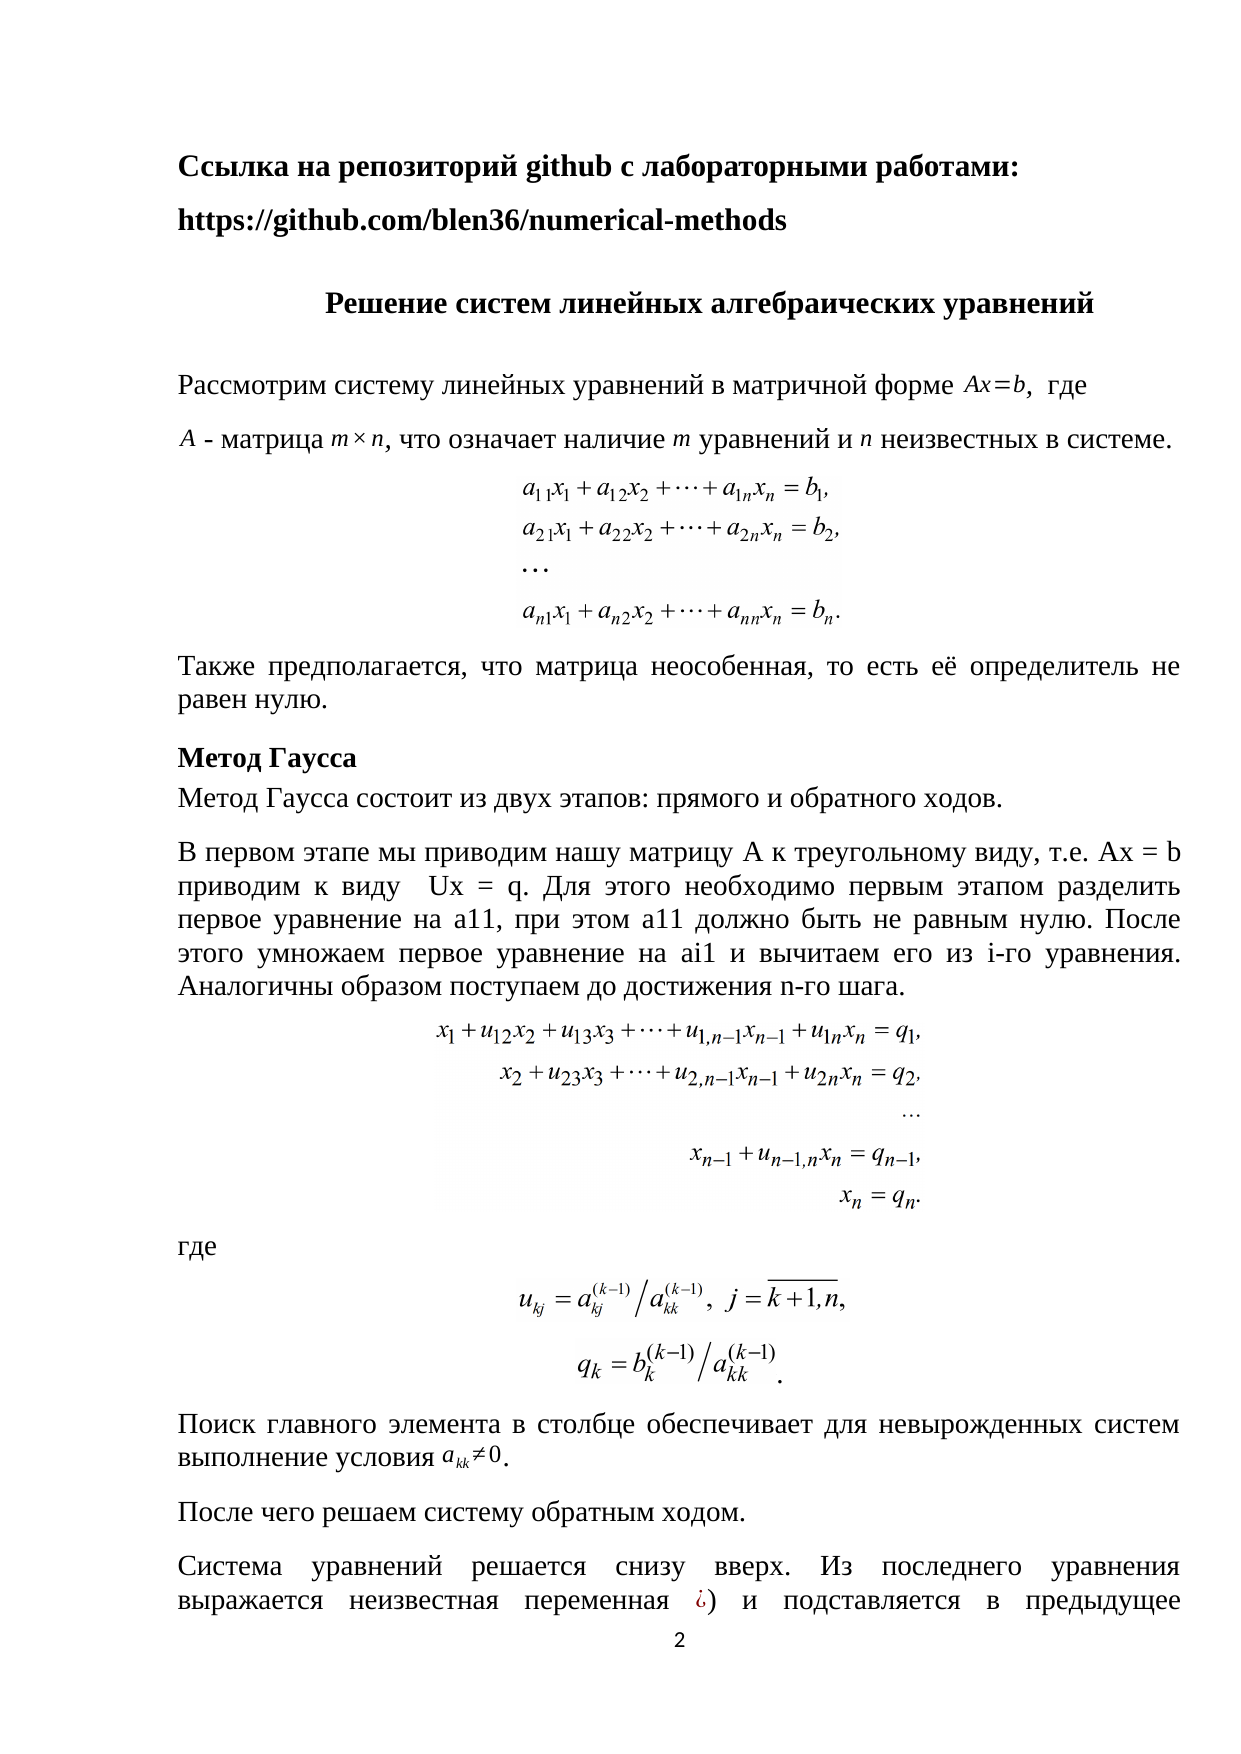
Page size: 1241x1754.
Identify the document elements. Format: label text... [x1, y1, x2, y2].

subtitle Ссылка на репозиторий github с лабораторными работами: https://github.com/blen36/numerical-methods [177, 147, 1171, 237]
text где [177, 1228, 1181, 1262]
picture [516, 476, 843, 628]
picture [516, 1278, 850, 1322]
text Метод Гаусса состоит из двух этапов: прямого и обратного ходов. [177, 780, 1181, 813]
text . [177, 1338, 1181, 1389]
text Рассмотрим систему линейных уравнений в матричной форме , где [177, 367, 1181, 401]
subtitle Метод Гаусса [177, 740, 1171, 774]
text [177, 1548, 1181, 1615]
text Поиск главного элемента в столбце обеспечивает для невырожденных систем выполнение условия . [177, 1406, 1181, 1473]
picture [433, 1022, 925, 1212]
picture [575, 1338, 777, 1384]
text - матрица , что означает наличие уравнений и неизвестных в системе. [177, 422, 1181, 455]
text После чего решаем систему обратным ходом. [177, 1494, 1181, 1527]
subtitle Решение систем линейных алгебраических уравнений [251, 284, 1171, 320]
text В первом этапе мы приводим нашу матрицу A к треугольному виду, т.е. Ax = b приводим к виду Ux = q. Для этого необходимо первым этапом разделить первое уравнение на a11, при этом a11 должно быть не равным нулю. После этого умножаем первое уравнение на ai1 и вычитаем его из i-го уравнения. Аналогичны образом поступаем до достижения n-го шага. [177, 834, 1181, 1002]
text Также предполагается, что матрица неособенная, то есть её определитель не равен нулю. [177, 648, 1181, 715]
